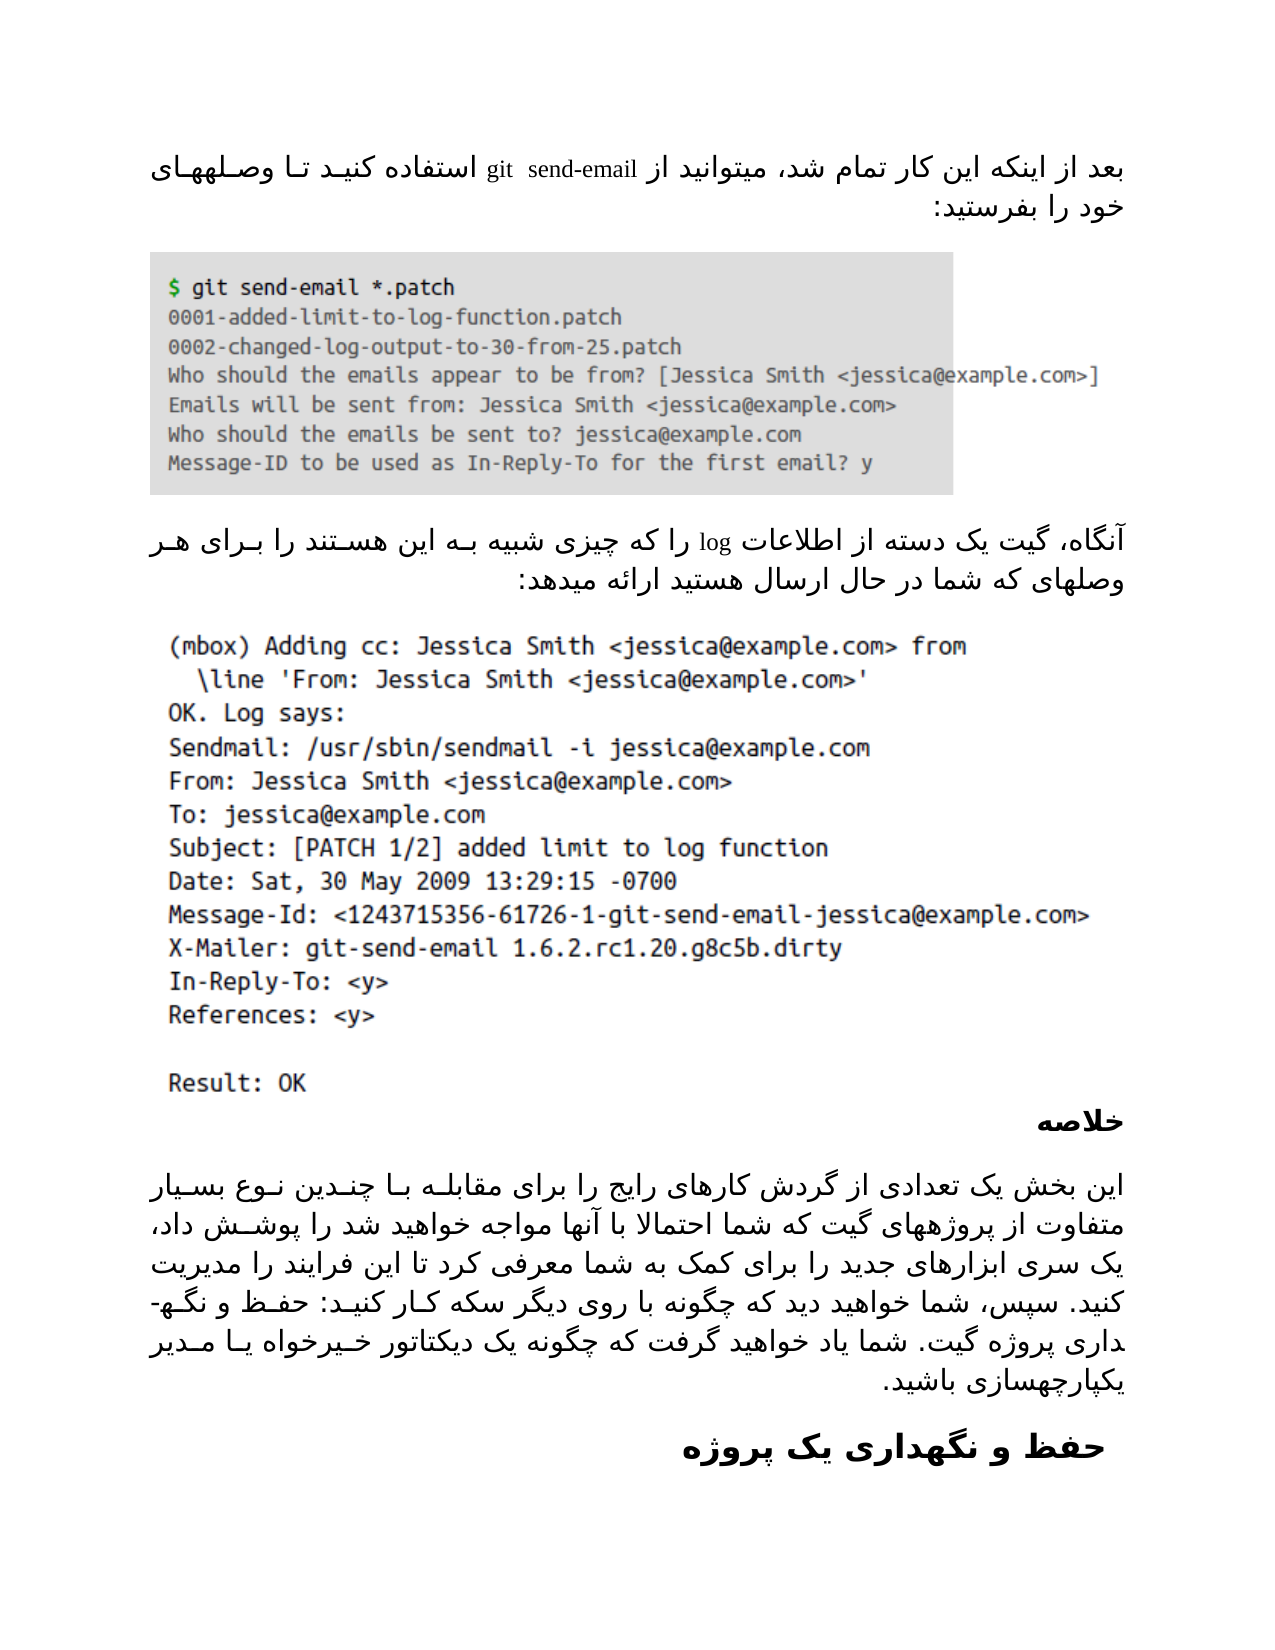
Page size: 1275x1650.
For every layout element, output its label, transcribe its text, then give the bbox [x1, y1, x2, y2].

text خلاصه [150, 1100, 1125, 1138]
text حفظ و نگهداری یک پروژه [150, 1427, 1125, 1466]
text آنگاه، گیت یک دسته از اطلاعات log را که چیزی شبیه به این هستند را برای هر وصلهای که شما در حال ارسال هستید ارائه میدهد: [150, 523, 1125, 596]
text این بخش یک تعدادی از گردش کارهای رایج را برای مقابله با چندین نوع بسیار متفاوت از پروژههای گیت که شما احتمالا با آنها مواجه خواهید شد را پوشش داد، یک سری ابزارهای جدید را برای کمک به شما معرفی کرد تا این فرایند را مدیریت کنید. سپس، شما خواهید دید که چگونه با روی دیگر سکه کار کنید: حفظ و نگهداری پروژه گیت. شما یاد خواهید گرفت که چگونه یک دیکتاتور خیرخواه یا مدیر یکپارچهسازی باشید. [150, 1168, 1125, 1397]
text بعد از اینکه این کار تمام شد، میتوانید از git send-email استفاده کنید تا وصلههای خود را بفرستید: [150, 150, 1125, 223]
